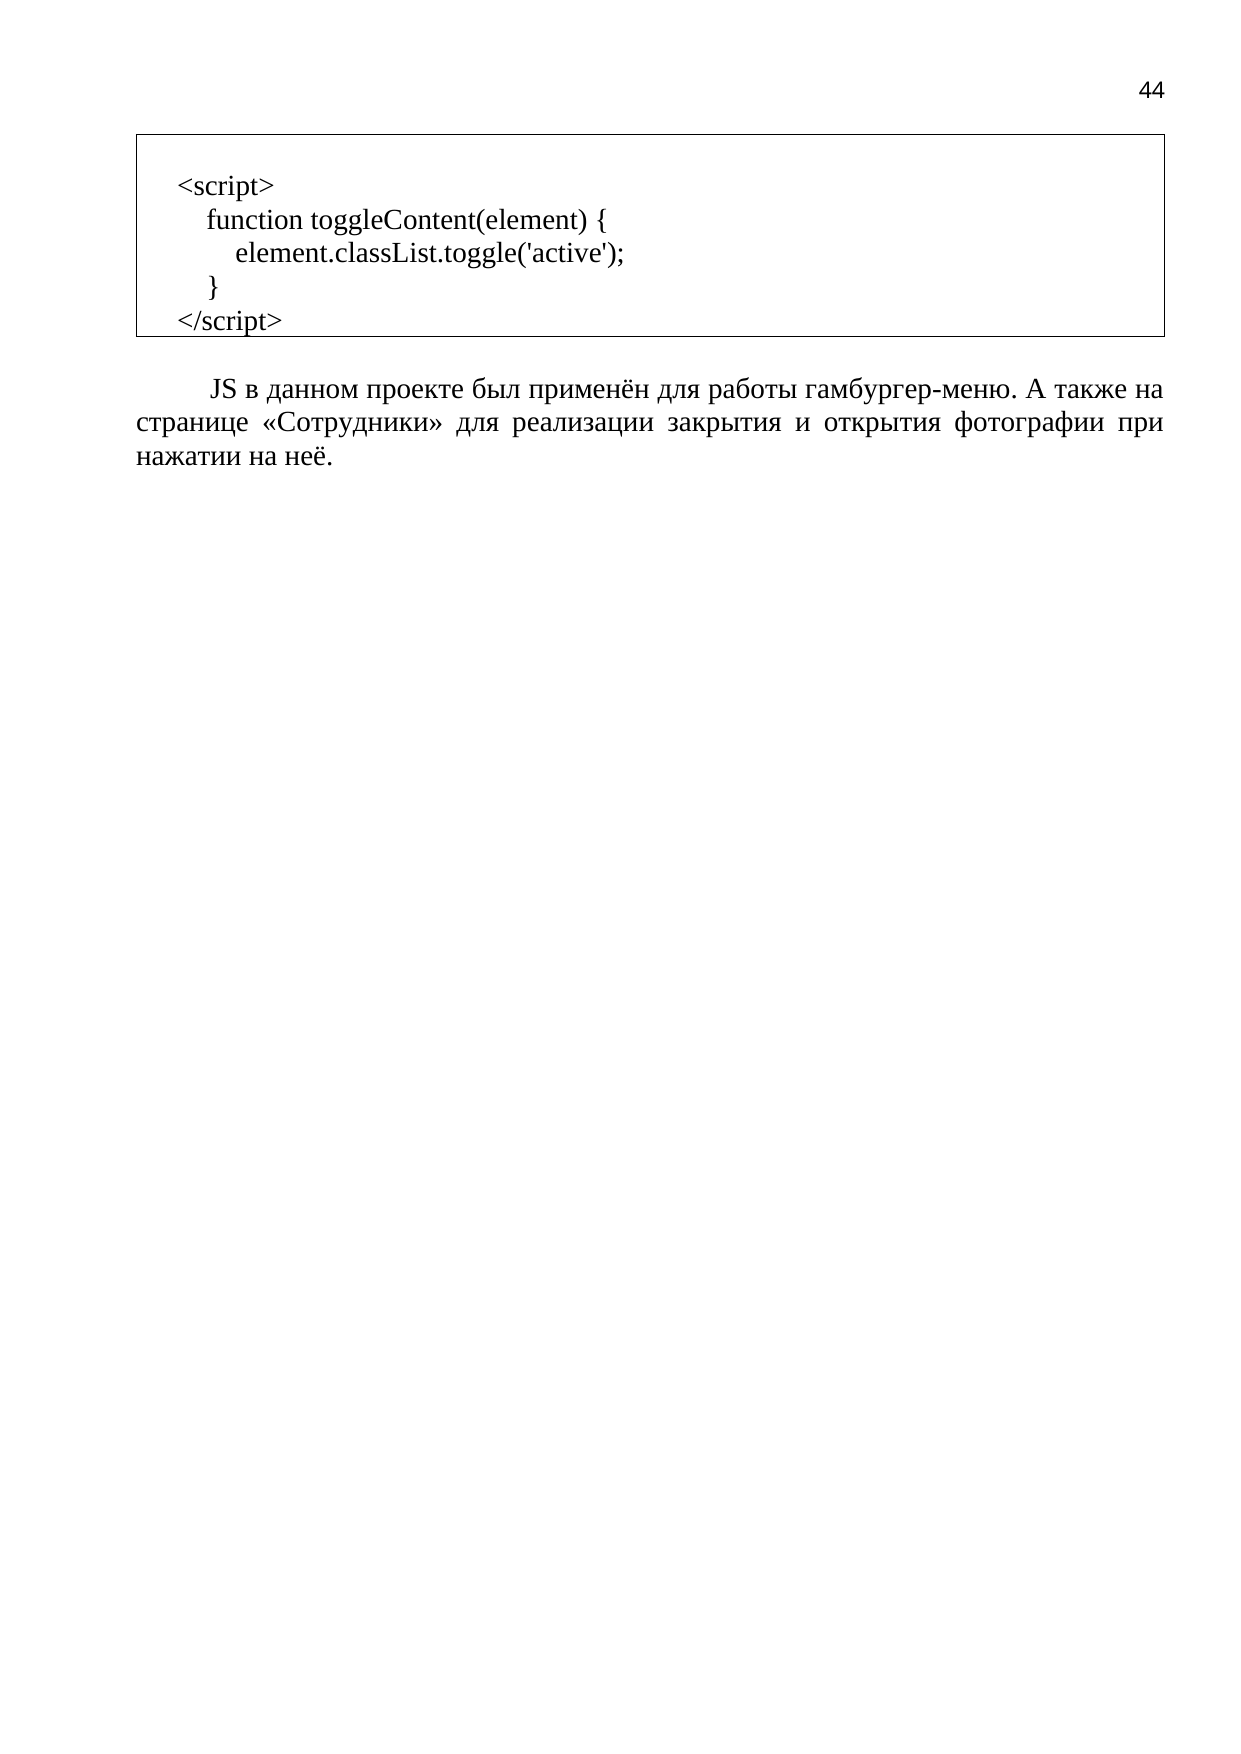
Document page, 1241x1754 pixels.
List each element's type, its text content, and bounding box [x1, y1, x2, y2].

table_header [137, 135, 1164, 336]
text JS в данном проекте был применён для работы гамбургер-меню. А также на странице «Cотрудники» для реализации закрытия и открытия фотографии при нажатии на неё. [136, 371, 1164, 471]
